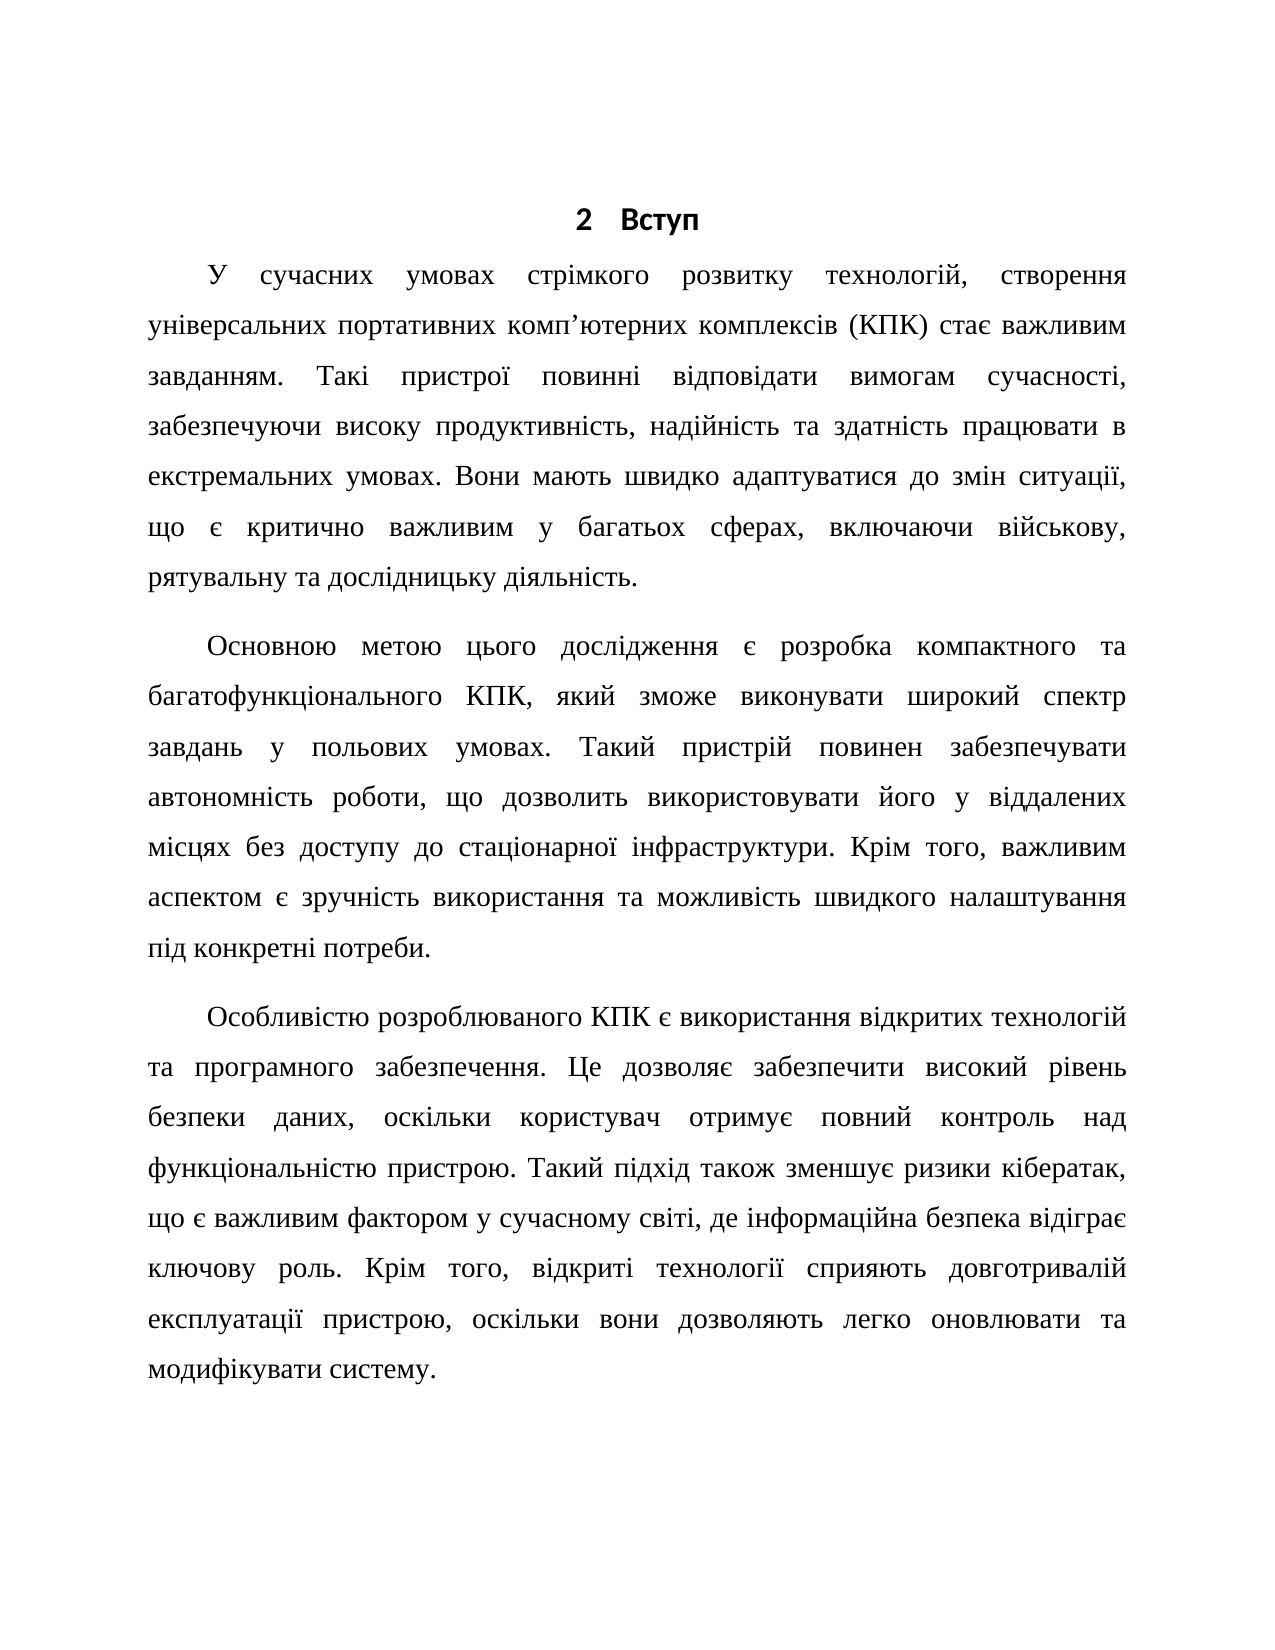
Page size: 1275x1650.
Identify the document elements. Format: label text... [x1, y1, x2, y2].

subtitle Вступ [148, 198, 1127, 238]
text У сучасних умовах стрімкого розвитку технологій, створення універсальних портативних комп’ютерних комплексів (КПК) стає важливим завданням. Такі пристрої повинні відповідати вимогам сучасності, забезпечуючи високу продуктивність, надійність та здатність працювати в екстремальних умовах. Вони мають швидко адаптуватися до змін ситуації, що є критично важливим у багатьох сферах, включаючи військову, рятувальну та дослідницьку діяльність. [148, 257, 1127, 592]
text Особливістю розроблюваного КПК є використання відкритих технологій та програмного забезпечення. Це дозволяє забезпечити високий рівень безпеки даних, оскільки користувач отримує повний контроль над функціональністю пристрою. Такий підхід також зменшує ризики кібератак, що є важливим фактором у сучасному світі, де інформаційна безпека відіграє ключову роль. Крім того, відкриті технології сприяють довготривалій експлуатації пристрою, оскільки вони дозволяють легко оновлювати та модифікувати систему. [148, 999, 1127, 1385]
text Основною метою цього дослідження є розробка компактного та багатофункціонального КПК, який зможе виконувати широкий спектр завдань у польових умовах. Такий пристрій повинен забезпечувати автономність роботи, що дозволить використовувати його у віддалених місцях без доступу до стаціонарної інфраструктури. Крім того, важливим аспектом є зручність використання та можливість швидкого налаштування під конкретні потреби. [148, 628, 1127, 963]
